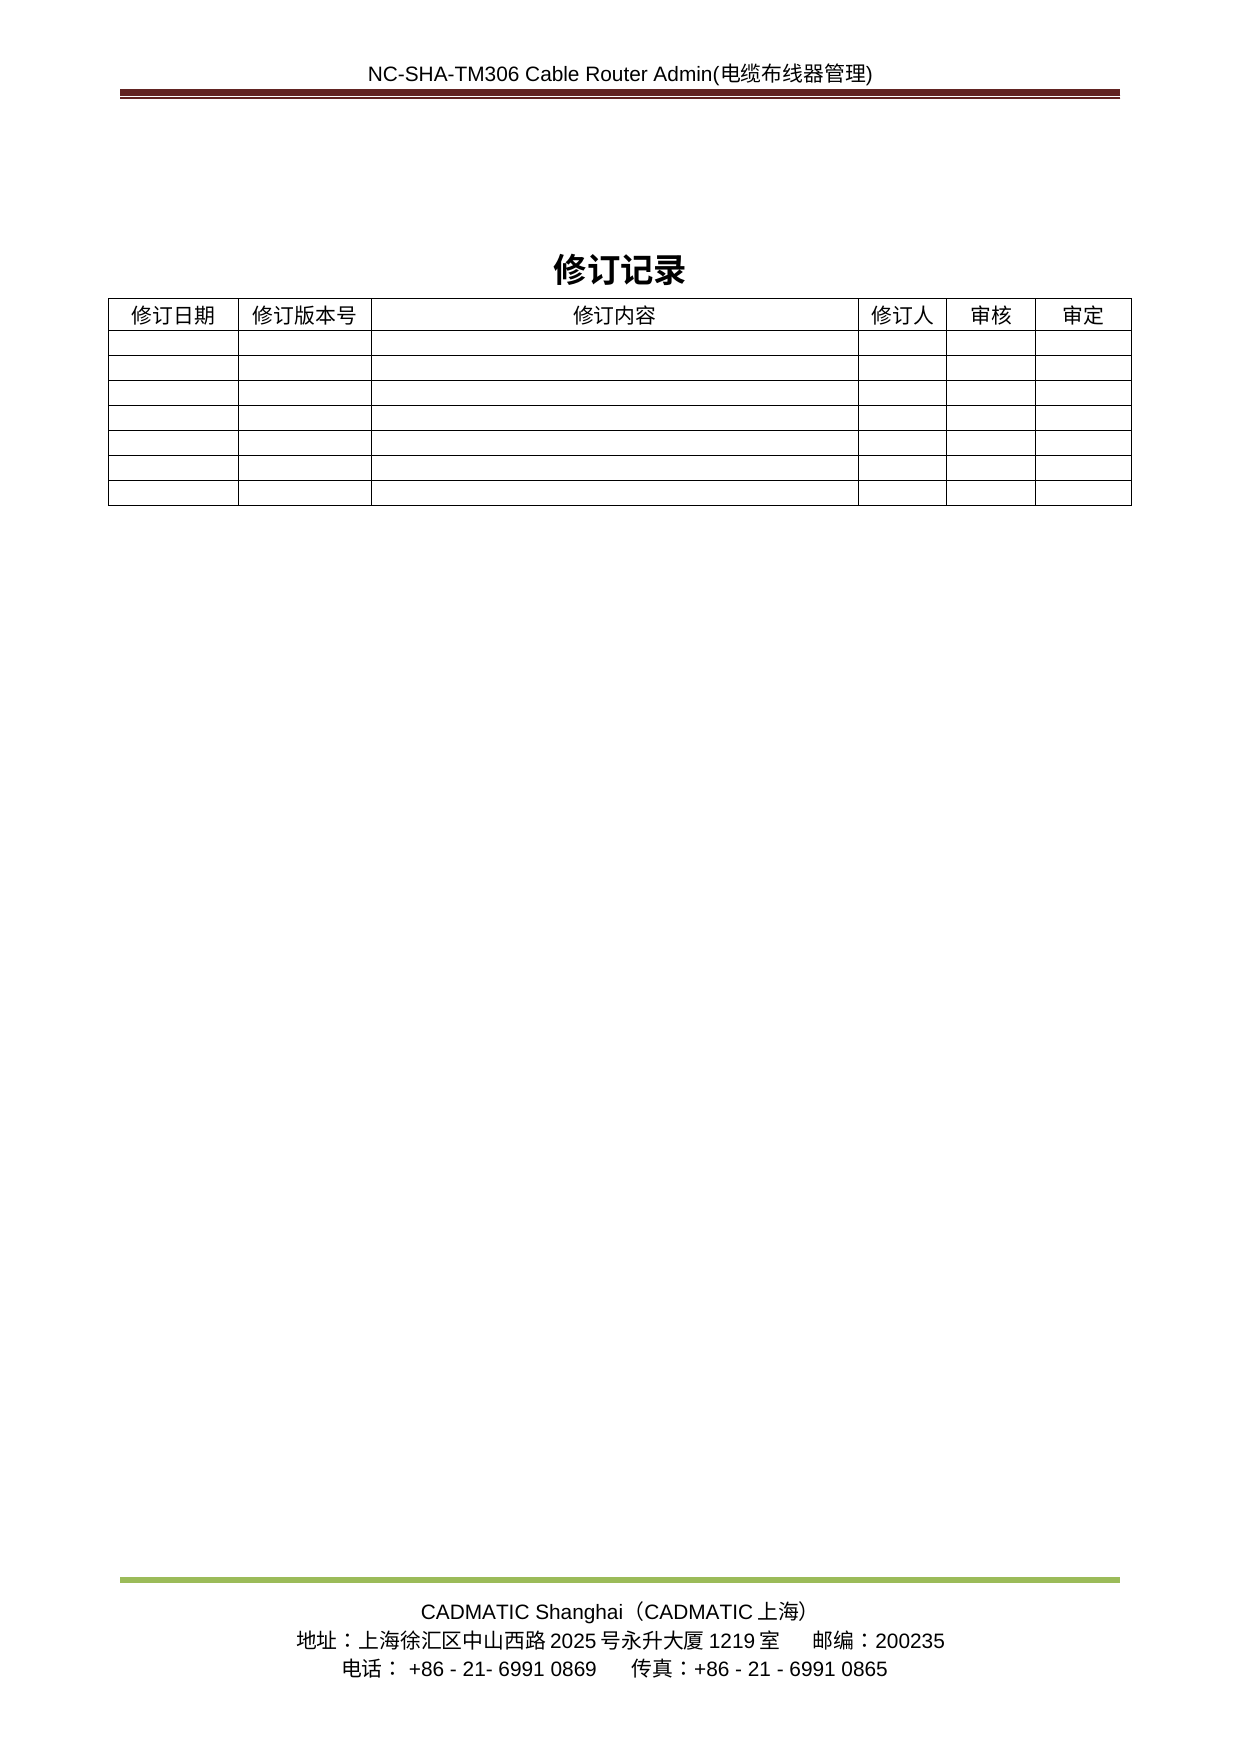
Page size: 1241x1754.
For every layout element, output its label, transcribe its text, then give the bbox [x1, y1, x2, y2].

table_cell [859, 481, 946, 504]
table_cell [109, 431, 238, 454]
table_cell [109, 356, 238, 379]
table_cell [109, 381, 238, 404]
table_cell [372, 381, 858, 404]
table_cell [109, 406, 238, 429]
table_cell [1036, 381, 1131, 404]
table_header 审定 [1036, 299, 1131, 329]
table_cell [372, 481, 858, 504]
table_cell [947, 406, 1035, 429]
table_cell [859, 406, 946, 429]
table_cell [1036, 456, 1131, 479]
table_cell [372, 331, 858, 354]
table_cell [1036, 356, 1131, 379]
table_cell [859, 381, 946, 404]
table_header 修订人 [859, 299, 946, 329]
table_cell [239, 431, 371, 454]
table_cell [239, 406, 371, 429]
table_cell [859, 431, 946, 454]
table_cell [239, 381, 371, 404]
table_header 审核 [947, 299, 1035, 329]
table_cell [947, 431, 1035, 454]
title 修订记录 [120, 244, 1120, 292]
table_cell [1036, 406, 1131, 429]
table_cell [372, 431, 858, 454]
table_cell [239, 356, 371, 379]
table_cell [947, 356, 1035, 379]
table_cell [859, 456, 946, 479]
table_cell [947, 331, 1035, 354]
table_cell [859, 331, 946, 354]
table_cell [109, 331, 238, 354]
table_cell [947, 456, 1035, 479]
table_cell [372, 356, 858, 379]
table_cell [109, 481, 238, 504]
table_cell [1036, 431, 1131, 454]
table_cell [1036, 331, 1131, 354]
table_cell [947, 481, 1035, 504]
table_header 修订内容 [372, 299, 858, 329]
table_cell [239, 481, 371, 504]
table_cell [239, 331, 371, 354]
table_header 修订版本号 [239, 299, 371, 329]
table_header 修订日期 [109, 299, 238, 329]
table_cell [372, 406, 858, 429]
table_cell [947, 381, 1035, 404]
table_cell [1036, 481, 1131, 504]
table_cell [859, 356, 946, 379]
table_cell [109, 456, 238, 479]
table_cell [372, 456, 858, 479]
table_cell [239, 456, 371, 479]
